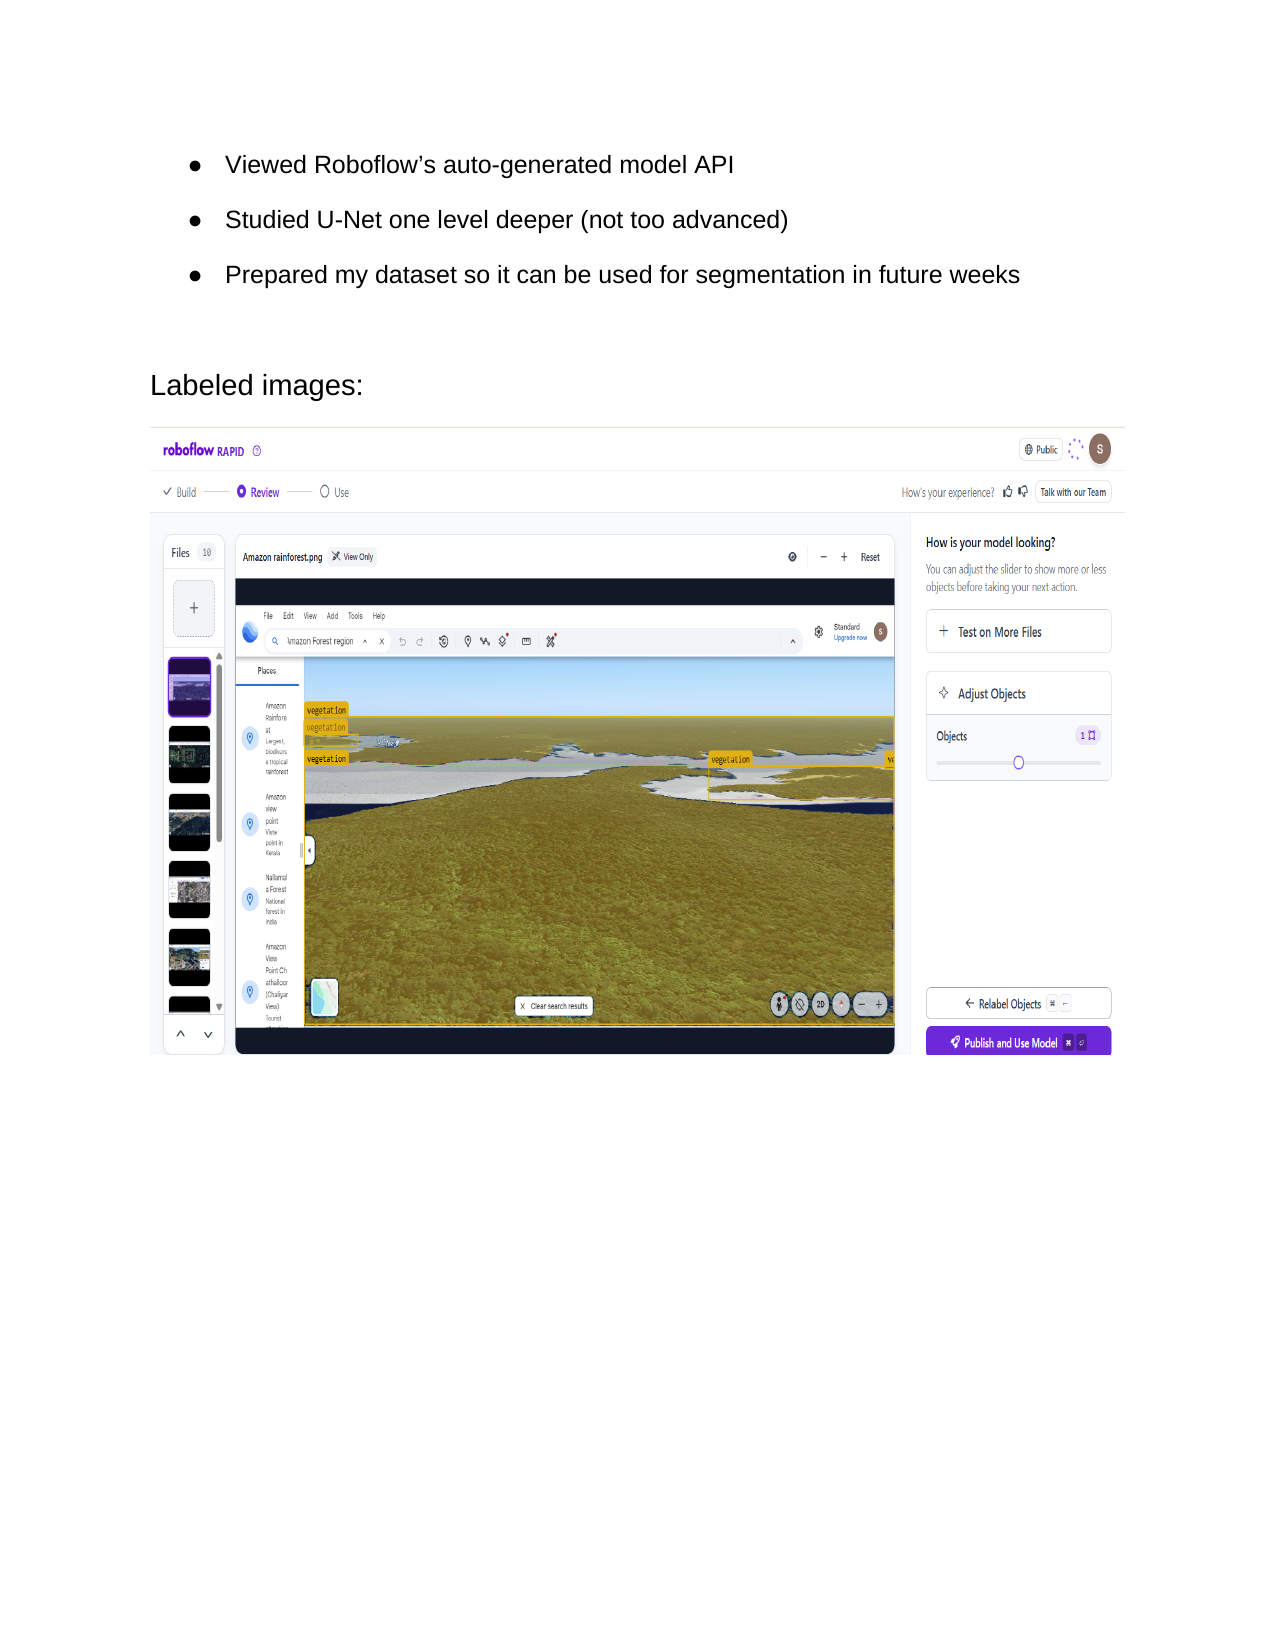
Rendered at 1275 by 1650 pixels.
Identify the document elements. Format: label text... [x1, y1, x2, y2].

list Viewed Roboflow’s auto-generated model API [187, 150, 1125, 205]
picture [150, 426, 1125, 1055]
list Studied U-Net one level deeper (not too advanced) [187, 205, 1125, 260]
list Prepared my dataset so it can be used for segmentation in future weeks [187, 260, 1125, 289]
text Labeled images: [150, 368, 1125, 401]
